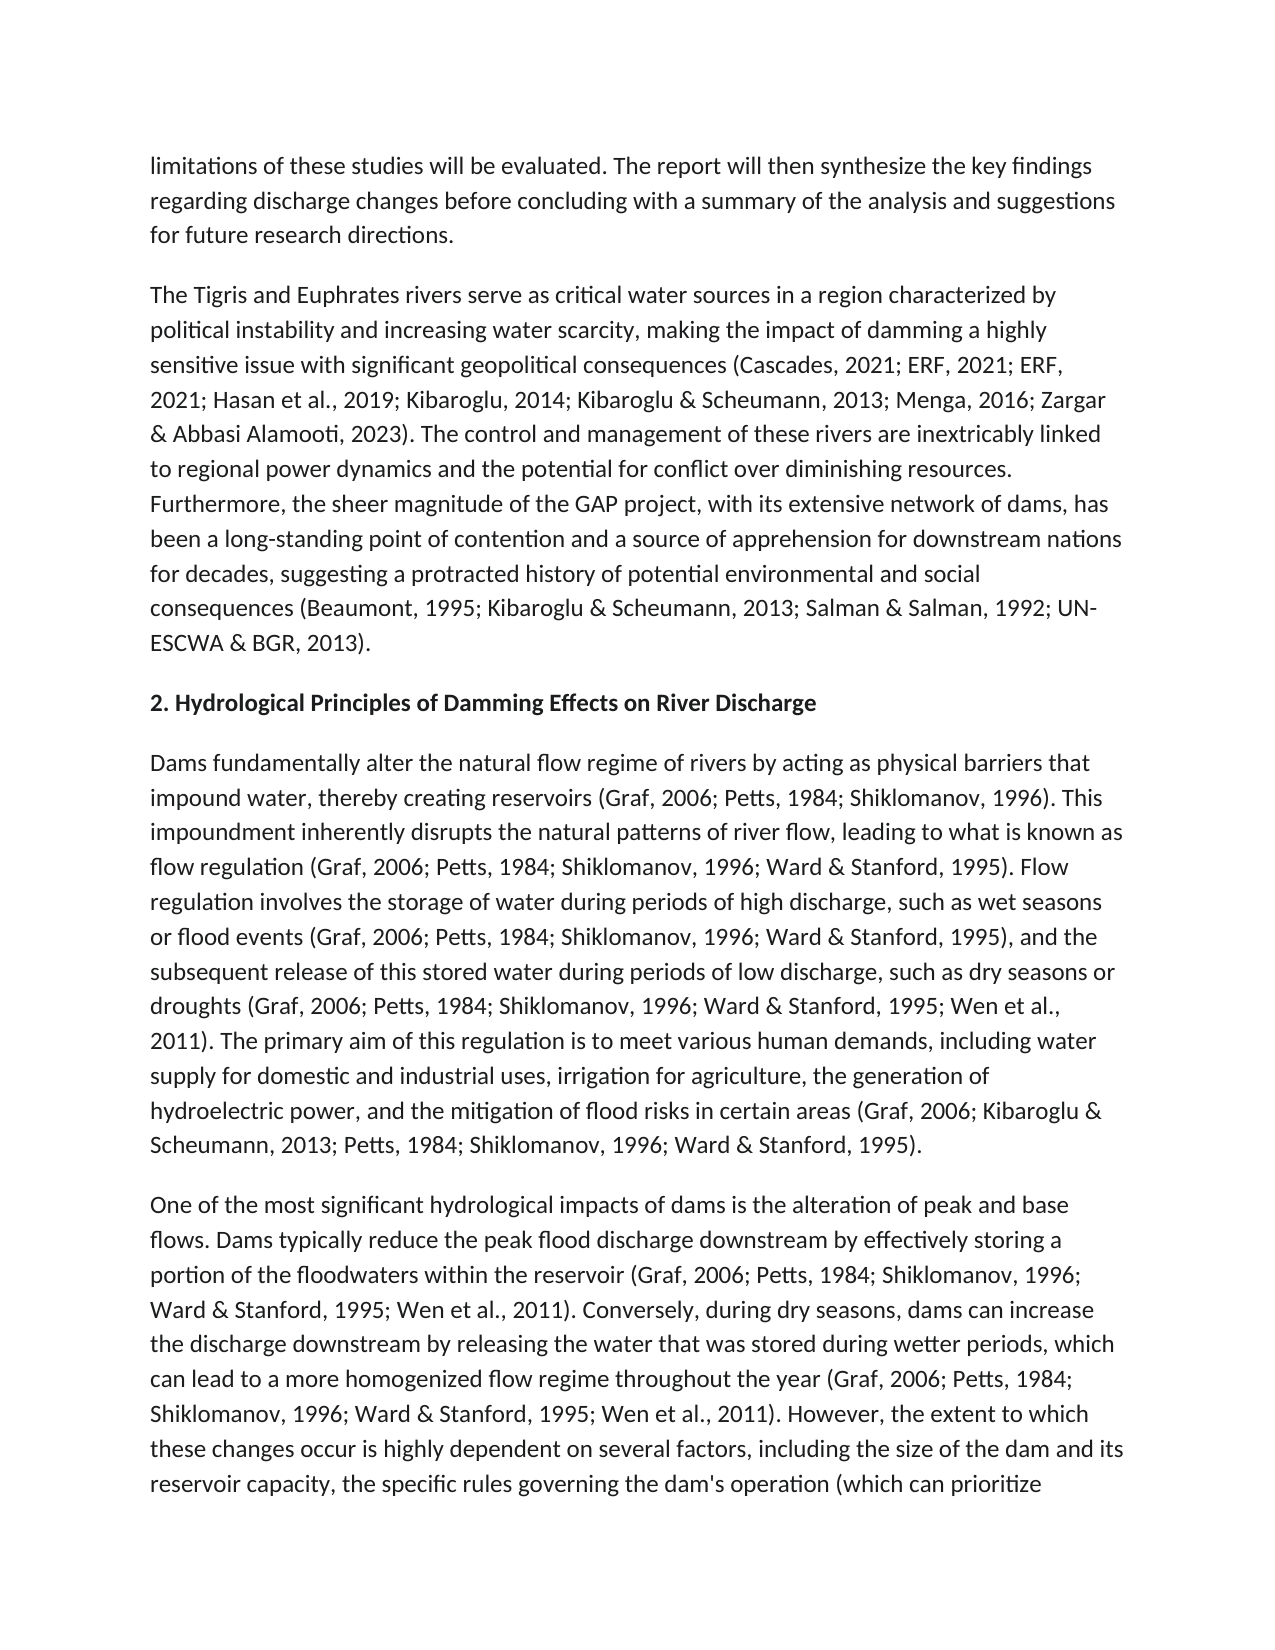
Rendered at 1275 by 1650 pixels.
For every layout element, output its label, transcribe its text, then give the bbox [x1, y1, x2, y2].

text 2. Hydrological Principles of Damming Effects on River Discharge [150, 687, 1125, 718]
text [150, 150, 1125, 250]
text Dams fundamentally alter the natural flow regime of rivers by acting as physical barriers that impound water, thereby creating reservoirs (Graf, 2006; Petts, 1984; Shiklomanov, 1996). This impoundment inherently disrupts the natural patterns of river flow, leading to what is known as flow regulation (Graf, 2006; Petts, 1984; Shiklomanov, 1996; Ward & Stanford, 1995). Flow regulation involves the storage of water during periods of high discharge, such as wet seasons or flood events (Graf, 2006; Petts, 1984; Shiklomanov, 1996; Ward & Stanford, 1995), and the subsequent release of this stored water during periods of low discharge, such as dry seasons or droughts (Graf, 2006; Petts, 1984; Shiklomanov, 1996; Ward & Stanford, 1995; Wen et al., 2011). The primary aim of this regulation is to meet various human demands, including water supply for domestic and industrial uses, irrigation for agriculture, the generation of hydroelectric power, and the mitigation of flood risks in certain areas (Graf, 2006; Kibaroglu & Scheumann, 2013; Petts, 1984; Shiklomanov, 1996; Ward & Stanford, 1995). [150, 747, 1125, 1160]
text The Tigris and Euphrates rivers serve as critical water sources in a region characterized by political instability and increasing water scarcity, making the impact of damming a highly sensitive issue with significant geopolitical consequences (Cascades, 2021; ERF, 2021; ERF, 2021; Hasan et al., 2019; Kibaroglu, 2014; Kibaroglu & Scheumann, 2013; Menga, 2016; Zargar & Abbasi Alamooti, 2023). The control and management of these rivers are inextricably linked to regional power dynamics and the potential for conflict over diminishing resources. Furthermore, the sheer magnitude of the GAP project, with its extensive network of dams, has been a long-standing point of contention and a source of apprehension for downstream nations for decades, suggesting a protracted history of potential environmental and social consequences (Beaumont, 1995; Kibaroglu & Scheumann, 2013; Salman & Salman, 1992; UN-ESCWA & BGR, 2013). [150, 279, 1125, 658]
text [150, 1189, 1125, 1498]
